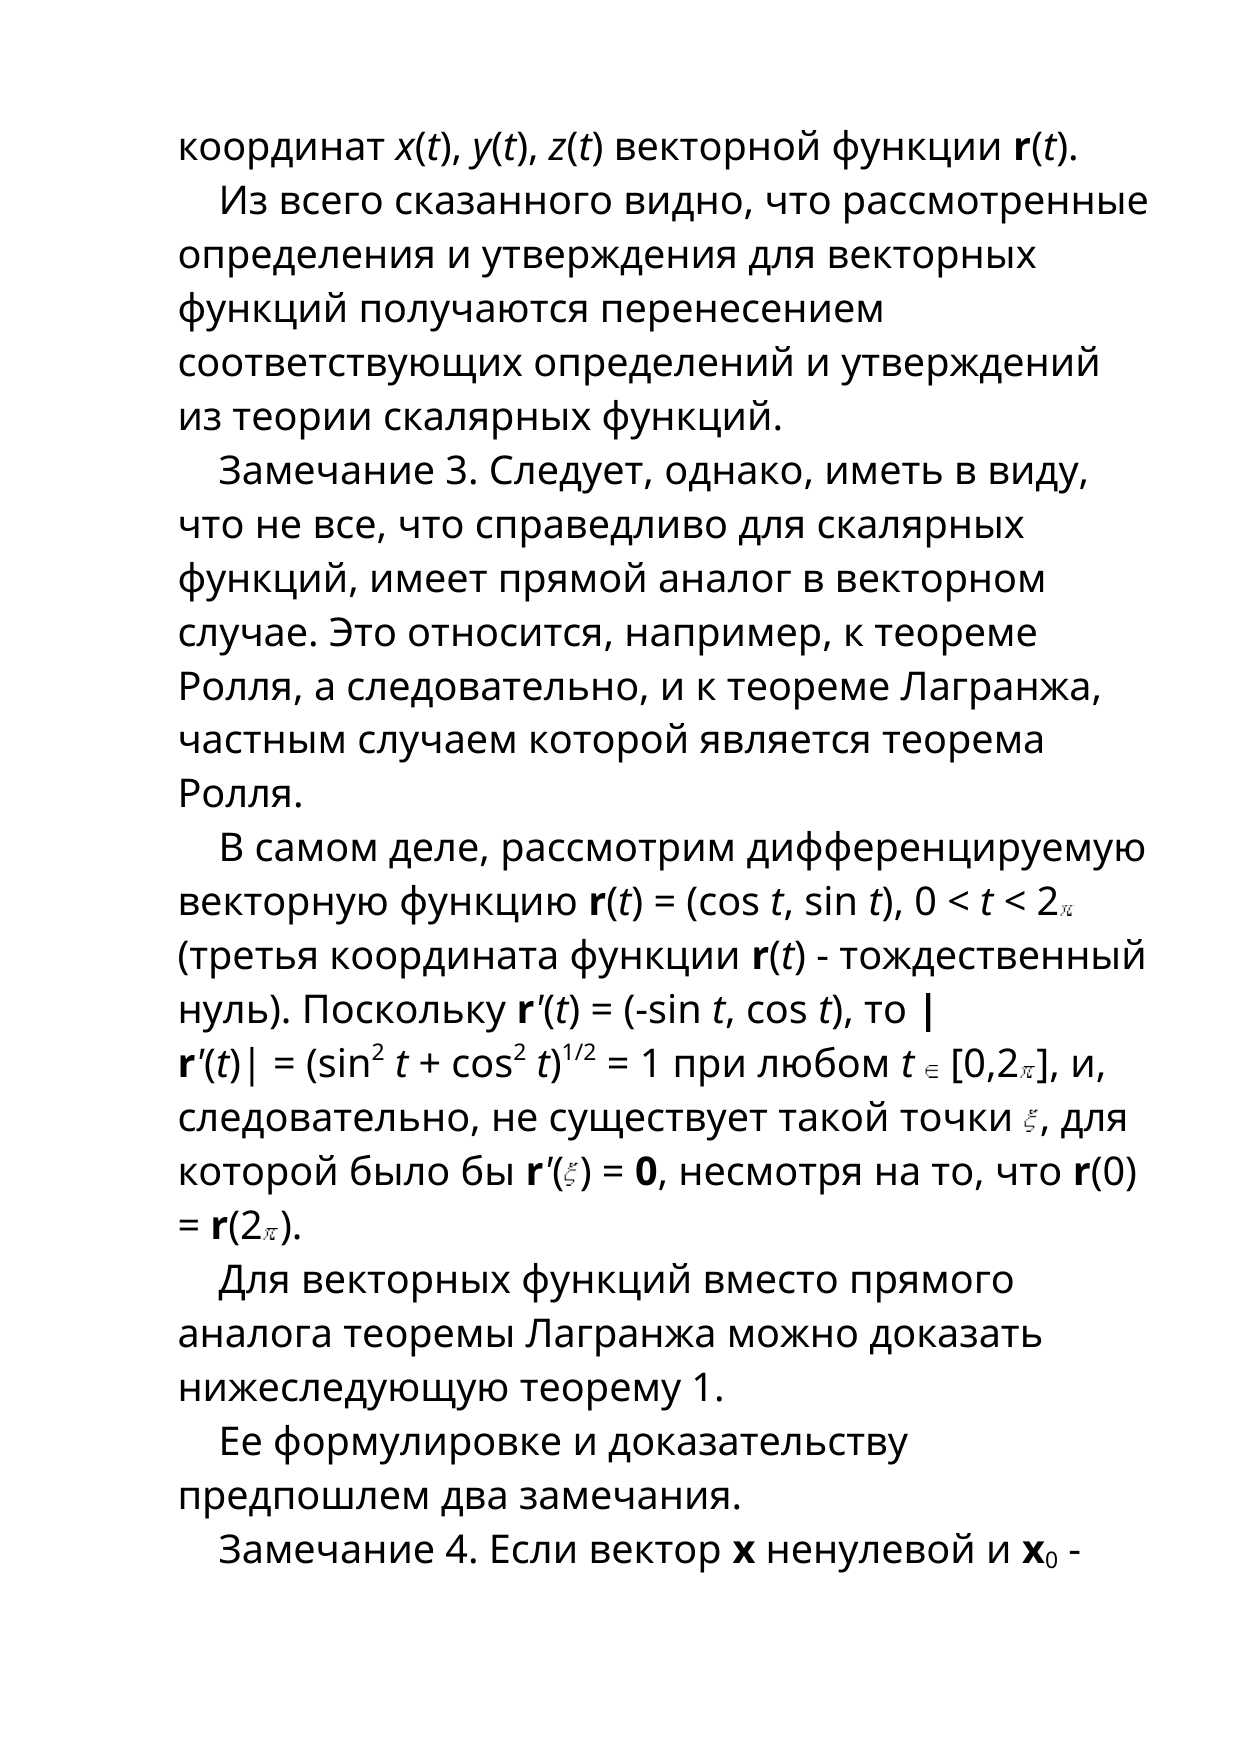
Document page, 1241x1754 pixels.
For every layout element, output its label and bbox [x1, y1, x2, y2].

picture [563, 1159, 580, 1186]
picture [924, 1065, 940, 1078]
picture [1023, 1105, 1040, 1132]
picture [1019, 1066, 1037, 1078]
picture [262, 1228, 280, 1240]
text [177, 118, 1152, 1575]
picture [1059, 905, 1077, 916]
